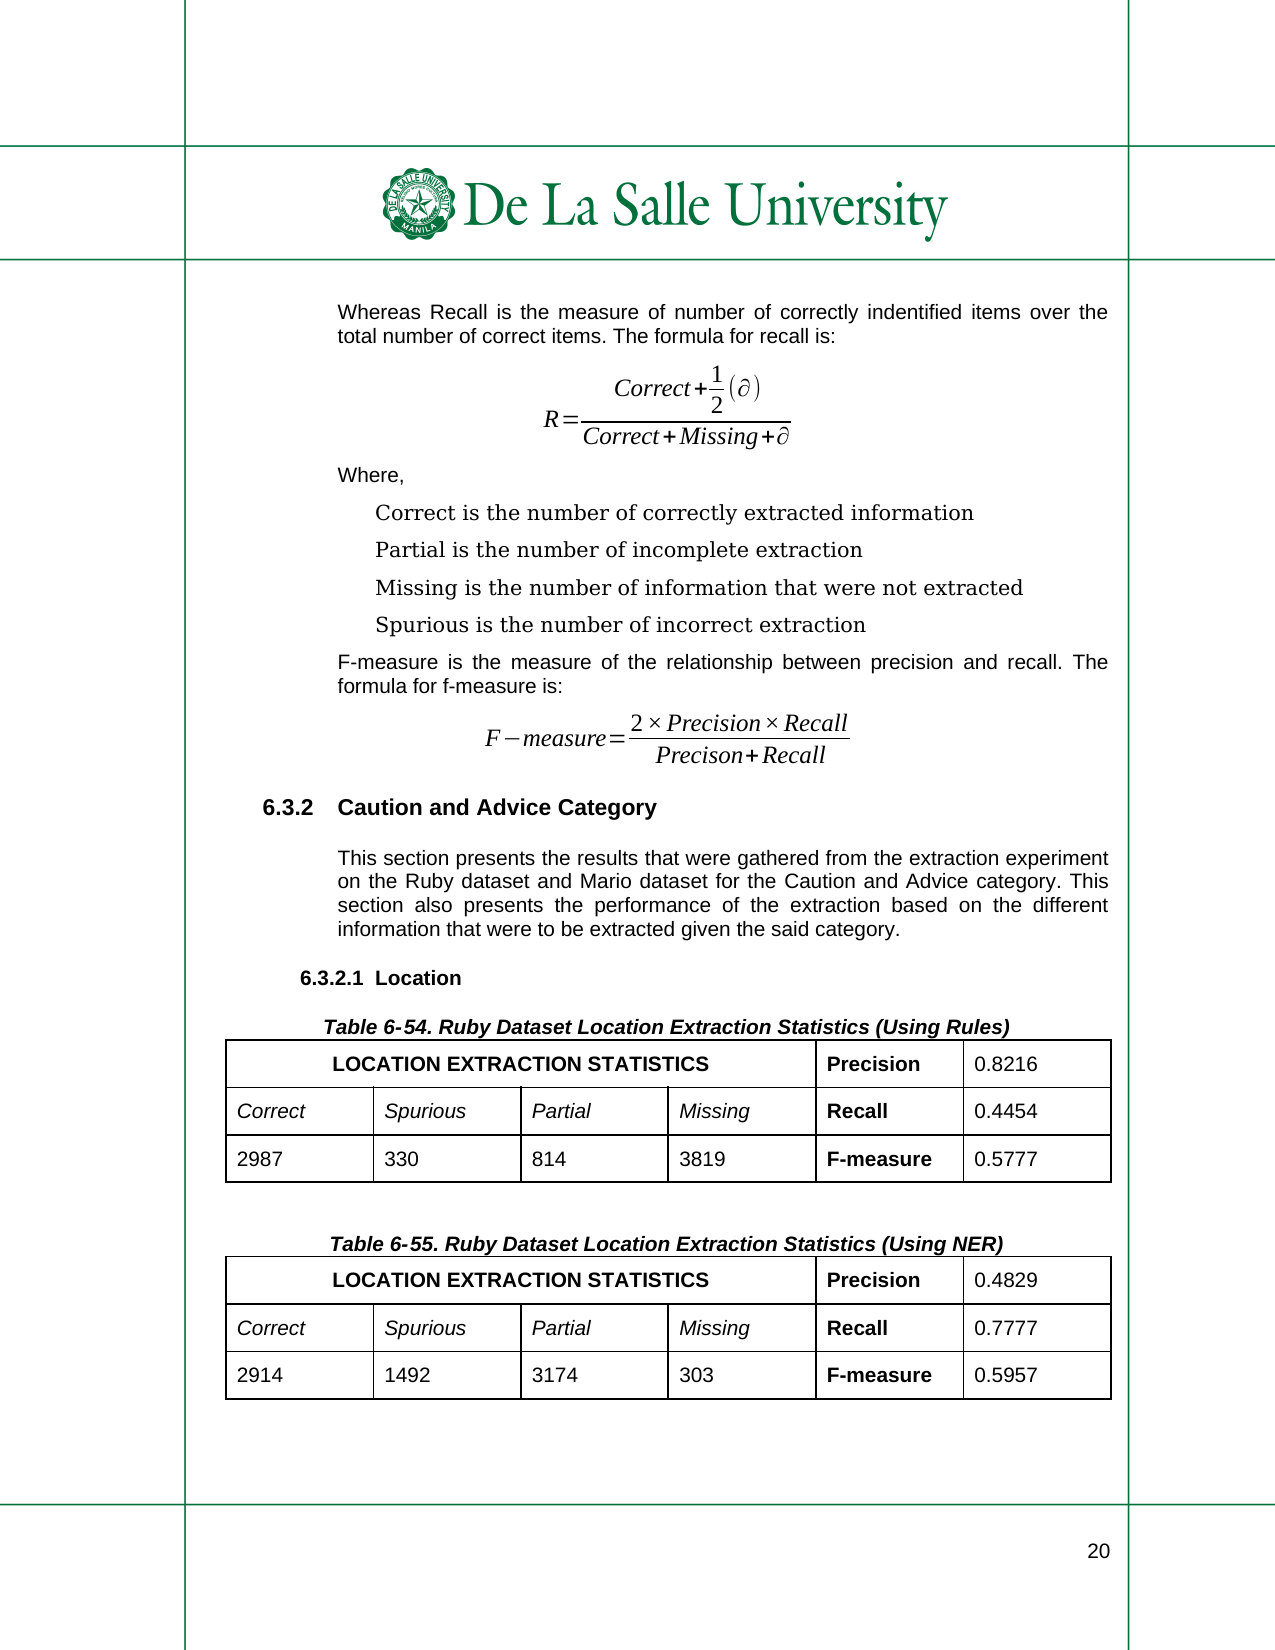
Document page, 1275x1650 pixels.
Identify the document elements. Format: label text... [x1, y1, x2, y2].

subtitle Location [300, 966, 1110, 990]
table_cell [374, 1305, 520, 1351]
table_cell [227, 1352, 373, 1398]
text Spurious is the number of incorrect extraction [375, 612, 1110, 637]
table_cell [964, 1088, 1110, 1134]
text This section presents the results that were gathered from the extraction experiment on the Ruby dataset and Mario dataset for the Caution and Advice category. This section also presents the performance of the extraction based on the different information that were to be extracted given the said category. [337, 845, 1110, 941]
text Correct is the number of correctly extracted information [375, 499, 1110, 524]
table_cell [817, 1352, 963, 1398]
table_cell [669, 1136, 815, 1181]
picture [0, 0, 1275, 1650]
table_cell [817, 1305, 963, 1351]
text Whereas Recall is the measure of number of correctly indentified items over the total number of correct items. The formula for recall is: [337, 300, 1110, 348]
text Partial is the number of incomplete extraction [375, 537, 1110, 562]
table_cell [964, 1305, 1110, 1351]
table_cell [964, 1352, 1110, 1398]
subtitle Caution and Advice Category [262, 794, 1110, 820]
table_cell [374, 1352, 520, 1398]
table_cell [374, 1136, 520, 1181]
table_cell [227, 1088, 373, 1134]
text F-measure is the measure of the relationship between precision and recall. The formula for f-measure is: [337, 649, 1110, 697]
text Where, [337, 463, 1110, 487]
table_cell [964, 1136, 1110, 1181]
text Missing is the number of information that were not extracted [375, 574, 1110, 599]
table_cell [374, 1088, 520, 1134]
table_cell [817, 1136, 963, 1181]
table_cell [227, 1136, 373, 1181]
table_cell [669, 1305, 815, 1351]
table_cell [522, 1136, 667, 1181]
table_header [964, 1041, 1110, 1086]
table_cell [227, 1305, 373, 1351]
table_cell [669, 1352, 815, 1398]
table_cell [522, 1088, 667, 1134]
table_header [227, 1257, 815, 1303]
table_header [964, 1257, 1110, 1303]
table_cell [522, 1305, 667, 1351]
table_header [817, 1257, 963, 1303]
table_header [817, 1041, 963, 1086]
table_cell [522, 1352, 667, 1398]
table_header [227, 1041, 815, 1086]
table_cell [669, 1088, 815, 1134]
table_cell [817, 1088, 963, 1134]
